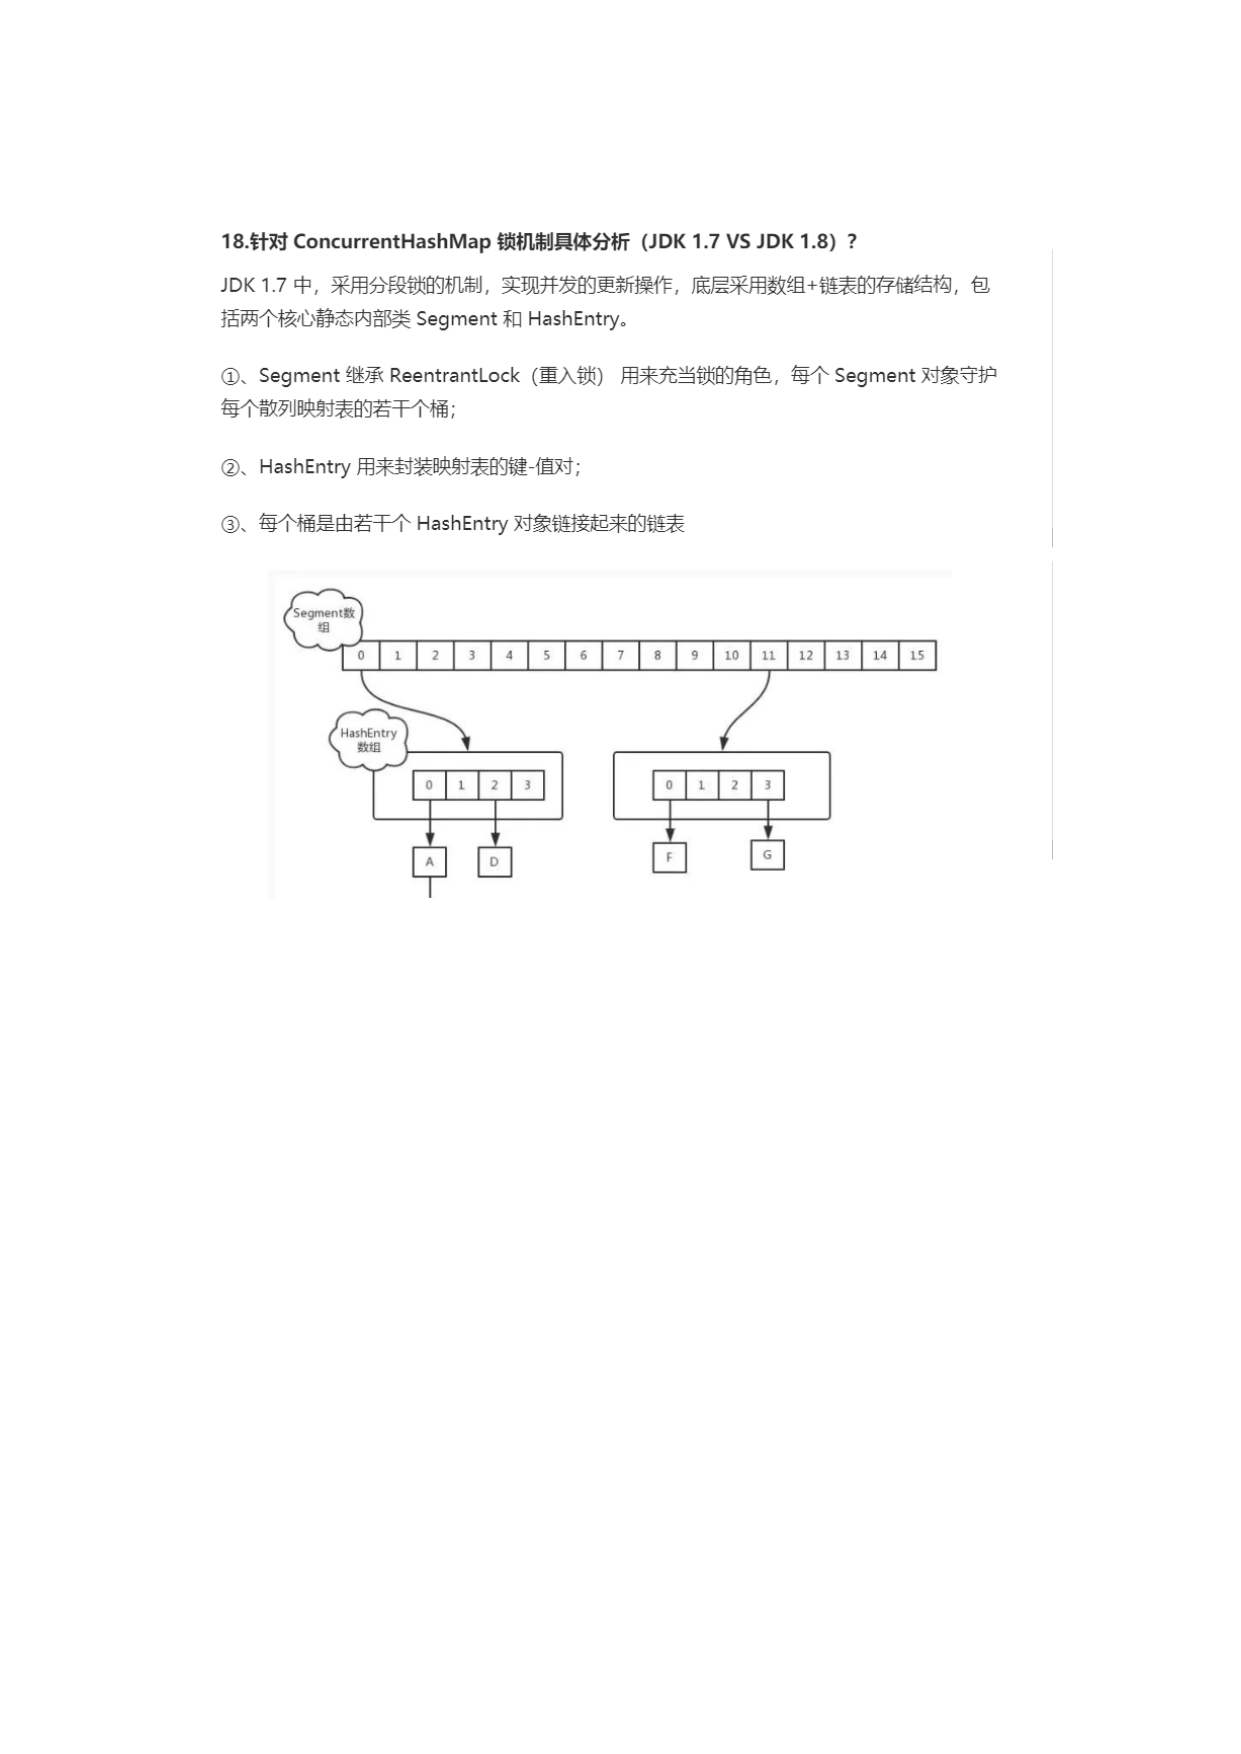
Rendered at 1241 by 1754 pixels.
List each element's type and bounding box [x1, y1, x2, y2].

picture [187, 227, 1053, 906]
